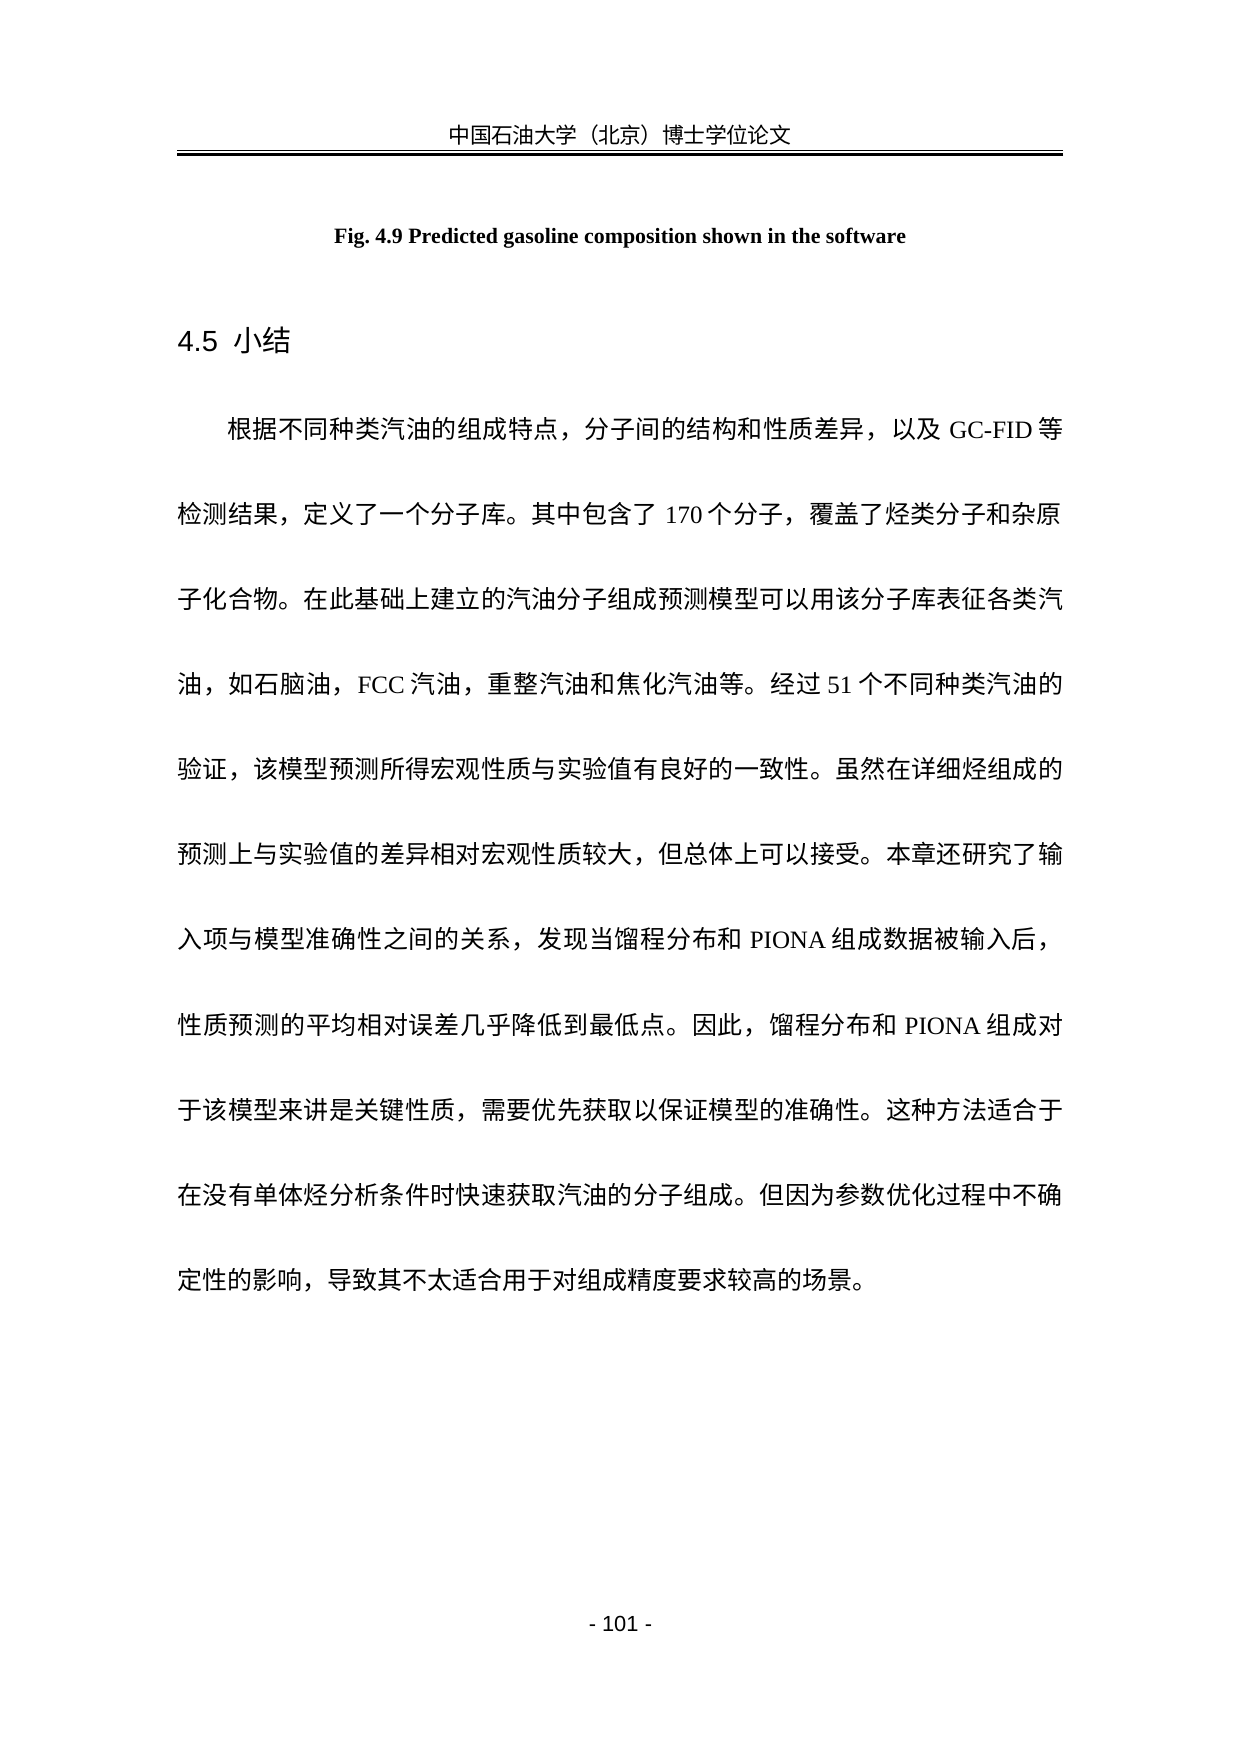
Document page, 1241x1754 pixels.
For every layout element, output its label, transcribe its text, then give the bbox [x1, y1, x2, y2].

text 根据不同种类汽油的组成特点，分子间的结构和性质差异，以及GC-FID等检测结果，定义了一个分子库。其中包含了170个分子，覆盖了烃类分子和杂原子化合物。在此基础上建立的汽油分子组成预测模型可以用该分子库表征各类汽油，如石脑油，FCC汽油，重整汽油和焦化汽油等。经过51个不同种类汽油的验证，该模型预测所得宏观性质与实验值有良好的一致性。虽然在详细烃组成的预测上与实验值的差异相对宏观性质较大，但总体上可以接受。本章还研究了输入项与模型准确性之间的关系，发现当馏程分布和PIONA组成数据被输入后，性质预测的平均相对误差几乎降低到最低点。因此，馏程分布和PIONA组成对于该模型来讲是关键性质，需要优先获取以保证模型的准确性。这种方法适合于在没有单体烃分析条件时快速获取汽油的分子组成。但因为参数优化过程中不确定性的影响，导致其不太适合用于对组成精度要求较高的场景。 [177, 393, 1063, 1313]
text Fig. 4.9 Predicted gasoline composition shown in the software [177, 219, 1063, 253]
subtitle 4.5 小结 [177, 304, 1063, 372]
